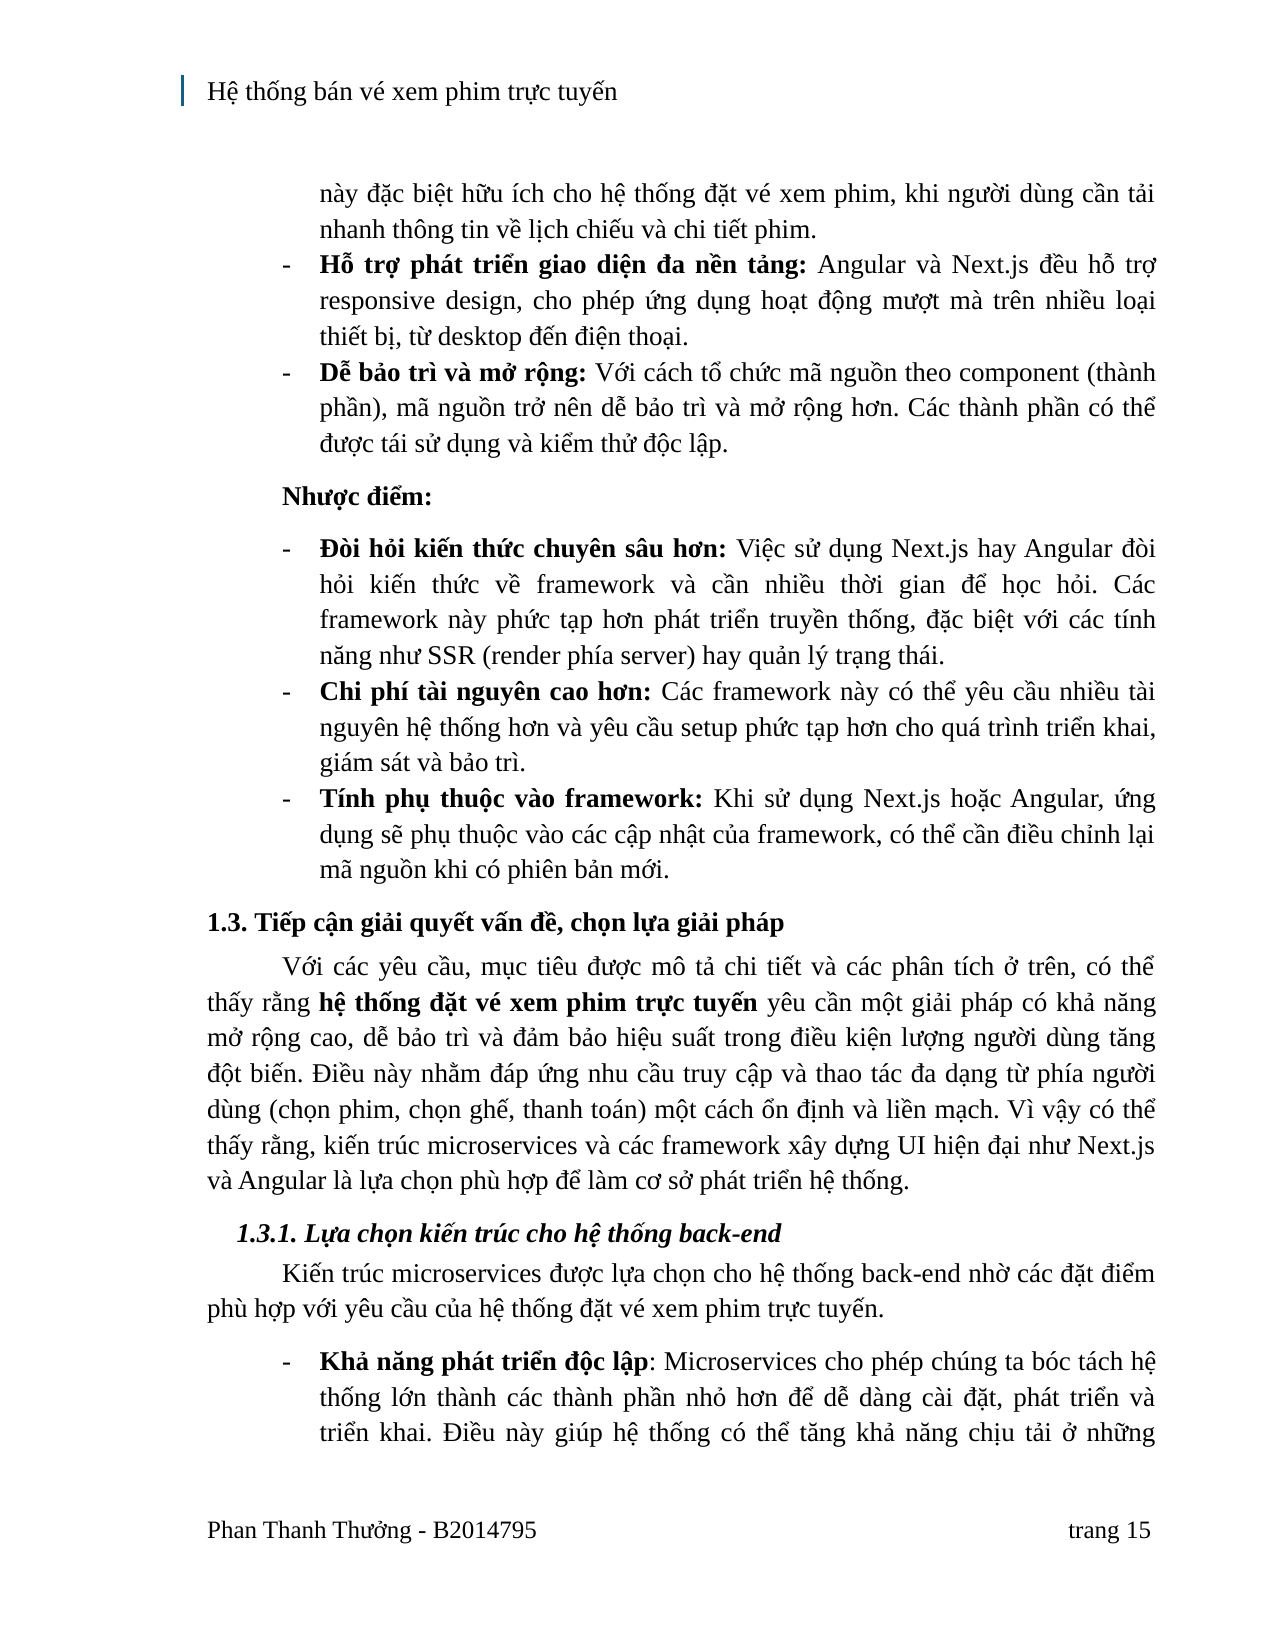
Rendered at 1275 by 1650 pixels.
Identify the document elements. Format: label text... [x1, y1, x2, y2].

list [282, 177, 1157, 244]
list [282, 1345, 1157, 1447]
text Nhược điểm: [207, 480, 1157, 511]
list Dễ bảo trì và mở rộng: Với cách tổ chức mã nguồn theo component (thành phần), mã nguồn trở nên dễ bảo trì và mở rộng hơn. Các thành phần có thể được tái sử dụng và kiểm thử độc lập. [282, 356, 1157, 458]
subtitle Tiếp cận giải quyết vấn đề, chọn lựa giải pháp [207, 906, 1157, 937]
text Kiến trúc microservices được lựa chọn cho hệ thống back-end nhờ các đặt điểm phù hợp với yêu cầu của hệ thống đặt vé xem phim trực tuyến. [207, 1257, 1157, 1324]
subtitle Lựa chọn kiến trúc cho hệ thống back-end [236, 1217, 1157, 1248]
list Hỗ trợ phát triển giao diện đa nền tảng: Angular và Next.js đều hỗ trợ responsive design, cho phép ứng dụng hoạt động mượt mà trên nhiều loại thiết bị, từ desktop đến điện thoại. [282, 249, 1157, 351]
list Chi phí tài nguyên cao hơn: Các framework này có thể yêu cầu nhiều tài nguyên hệ thống hơn và yêu cầu setup phức tạp hơn cho quá trình triển khai, giám sát và bảo trì. [282, 675, 1157, 778]
list Đòi hỏi kiến thức chuyên sâu hơn: Việc sử dụng Next.js hay Angular đòi hỏi kiến thức về framework và cần nhiều thời gian để học hỏi. Các framework này phức tạp hơn phát triển truyền thống, đặc biệt với các tính năng như SSR (render phía server) hay quản lý trạng thái. [282, 532, 1157, 670]
text Với các yêu cầu, mục tiêu được mô tả chi tiết và các phân tích ở trên, có thể thấy rằng hệ thống đặt vé xem phim trực tuyến yêu cần một giải pháp có khả năng mở rộng cao, dễ bảo trì và đảm bảo hiệu suất trong điều kiện lượng người dùng tăng đột biến. Điều này nhằm đáp ứng nhu cầu truy cập và thao tác đa dạng từ phía người dùng (chọn phim, chọn ghế, thanh toán) một cách ổn định và liền mạch. Vì vậy có thể thấy rằng, kiến trúc microservices và các framework xây dựng UI hiện đại như Next.js và Angular là lựa chọn phù hợp để làm cơ sở phát triển hệ thống. [207, 950, 1157, 1196]
list Tính phụ thuộc vào framework: Khi sử dụng Next.js hoặc Angular, ứng dụng sẽ phụ thuộc vào các cập nhật của framework, có thể cần điều chỉnh lại mã nguồn khi có phiên bản mới. [282, 782, 1157, 885]
